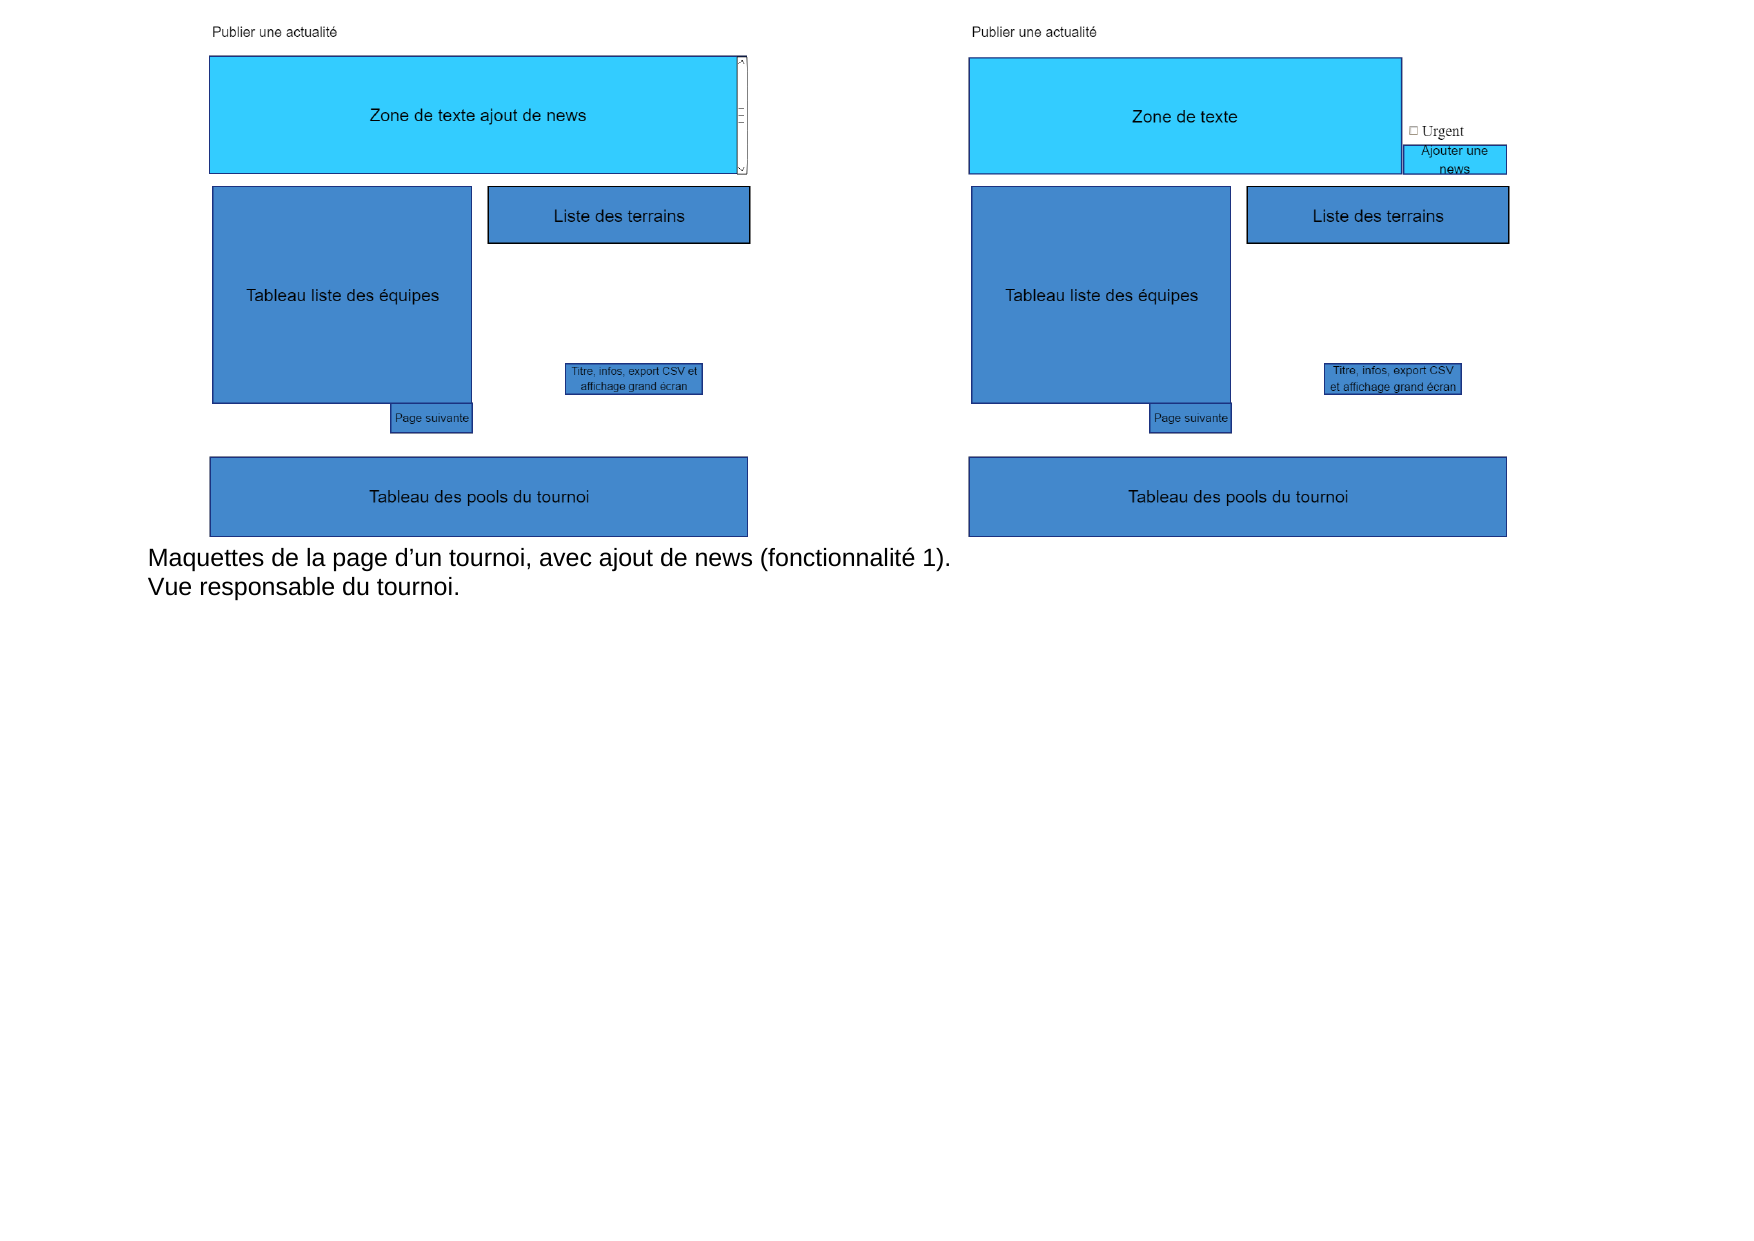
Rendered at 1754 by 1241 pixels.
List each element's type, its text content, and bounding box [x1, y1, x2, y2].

list Vue responsable du tournoi. [148, 572, 1606, 601]
list Maquettes de la page d’un tournoi, avec ajout de news (fonctionnalité 1). [148, 148, 1606, 572]
picture [187, 0, 1567, 543]
